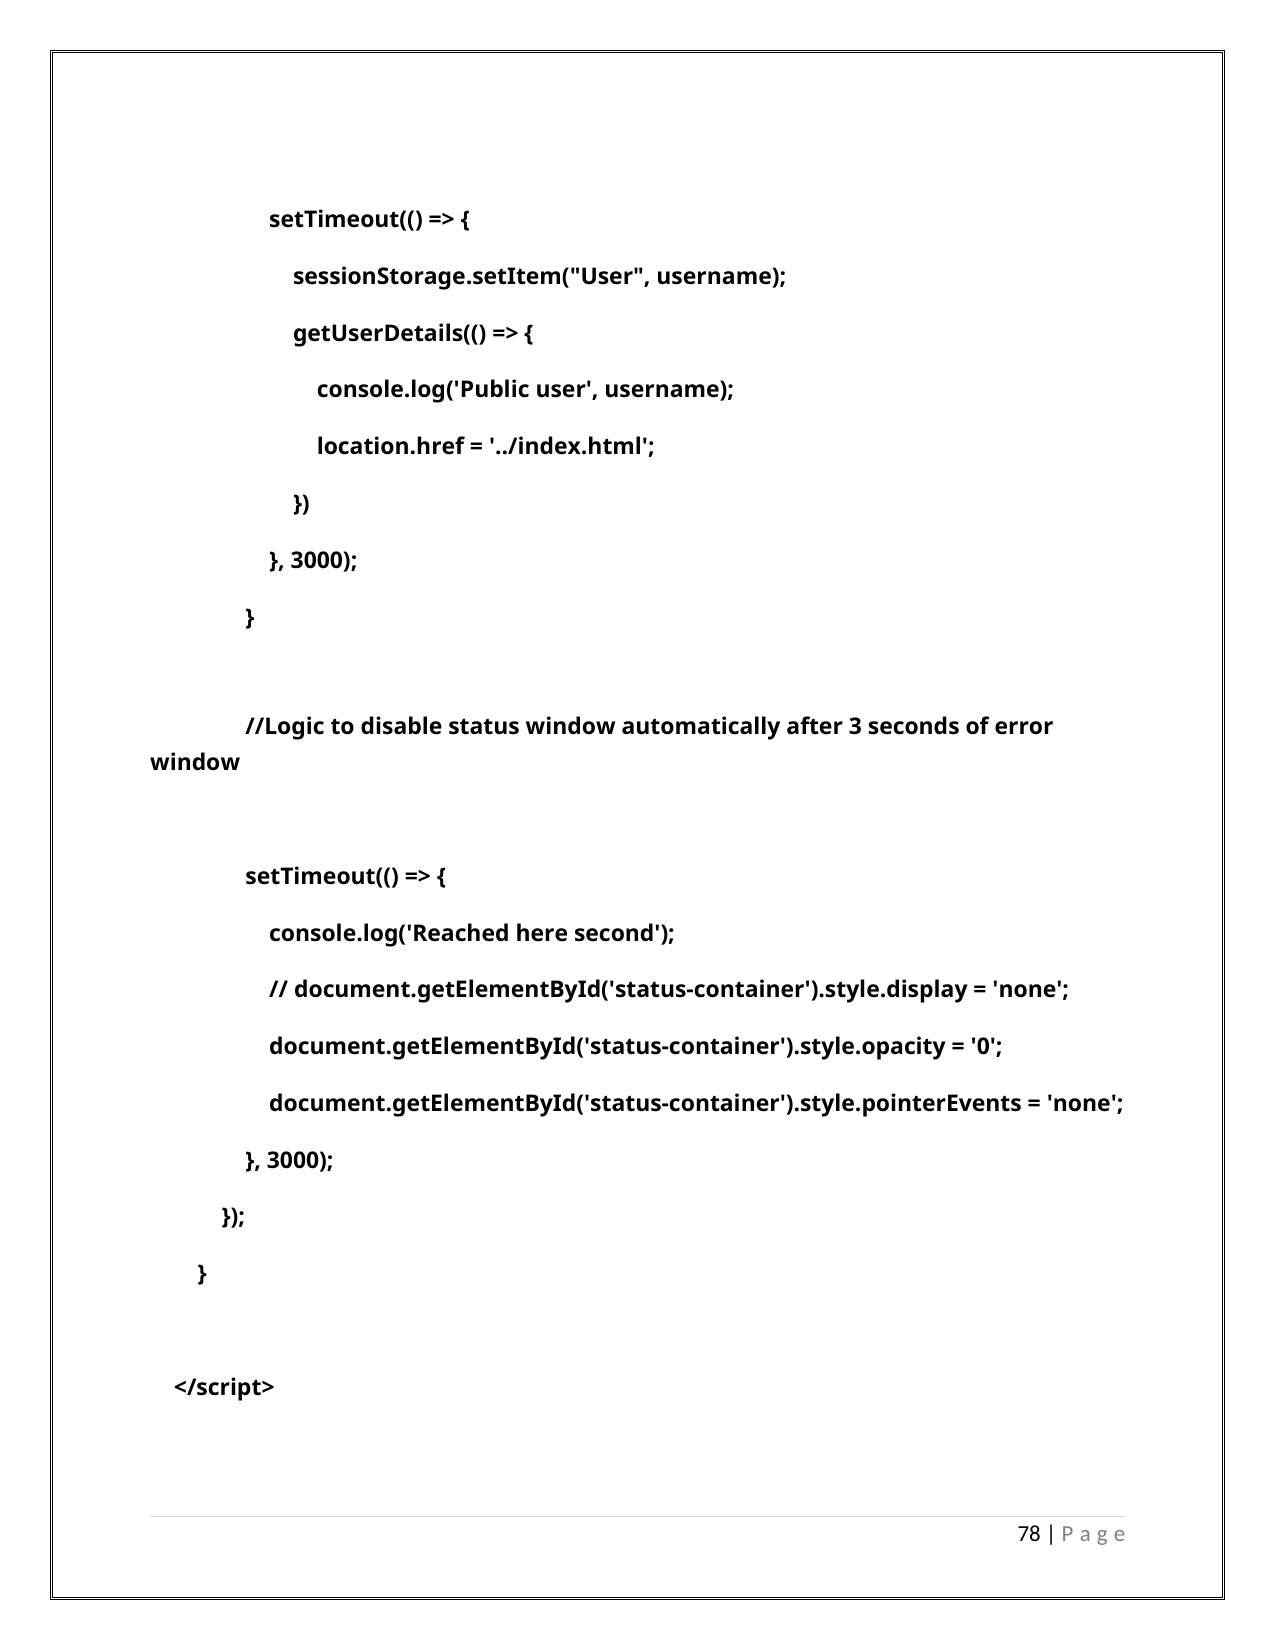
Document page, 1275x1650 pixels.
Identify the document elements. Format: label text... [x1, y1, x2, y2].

text }, 3000); [150, 1143, 1125, 1175]
text }); [150, 1200, 1125, 1232]
text } [150, 600, 1125, 632]
text }) [150, 487, 1125, 518]
text getUserDetails(() => { [150, 317, 1125, 348]
text sessionStorage.setItem("User", username); [150, 260, 1125, 291]
text } [150, 1257, 1125, 1288]
text setTimeout(() => { [150, 203, 1125, 234]
text location.href = '../index.html'; [150, 430, 1125, 461]
text </script> [150, 1371, 1125, 1402]
text console.log('Reached here second'); [150, 916, 1125, 948]
text //Logic to disable status window automatically after 3 seconds of error window [150, 710, 1125, 777]
text console.log('Public user', username); [150, 373, 1125, 404]
text document.getElementById('status-container').style.opacity = '0'; [150, 1030, 1125, 1061]
text document.getElementById('status-container').style.pointerEvents = 'none'; [150, 1087, 1125, 1118]
text setTimeout(() => { [150, 860, 1125, 891]
text // document.getElementById('status-container').style.display = 'none'; [150, 973, 1125, 1004]
text }, 3000); [150, 544, 1125, 575]
